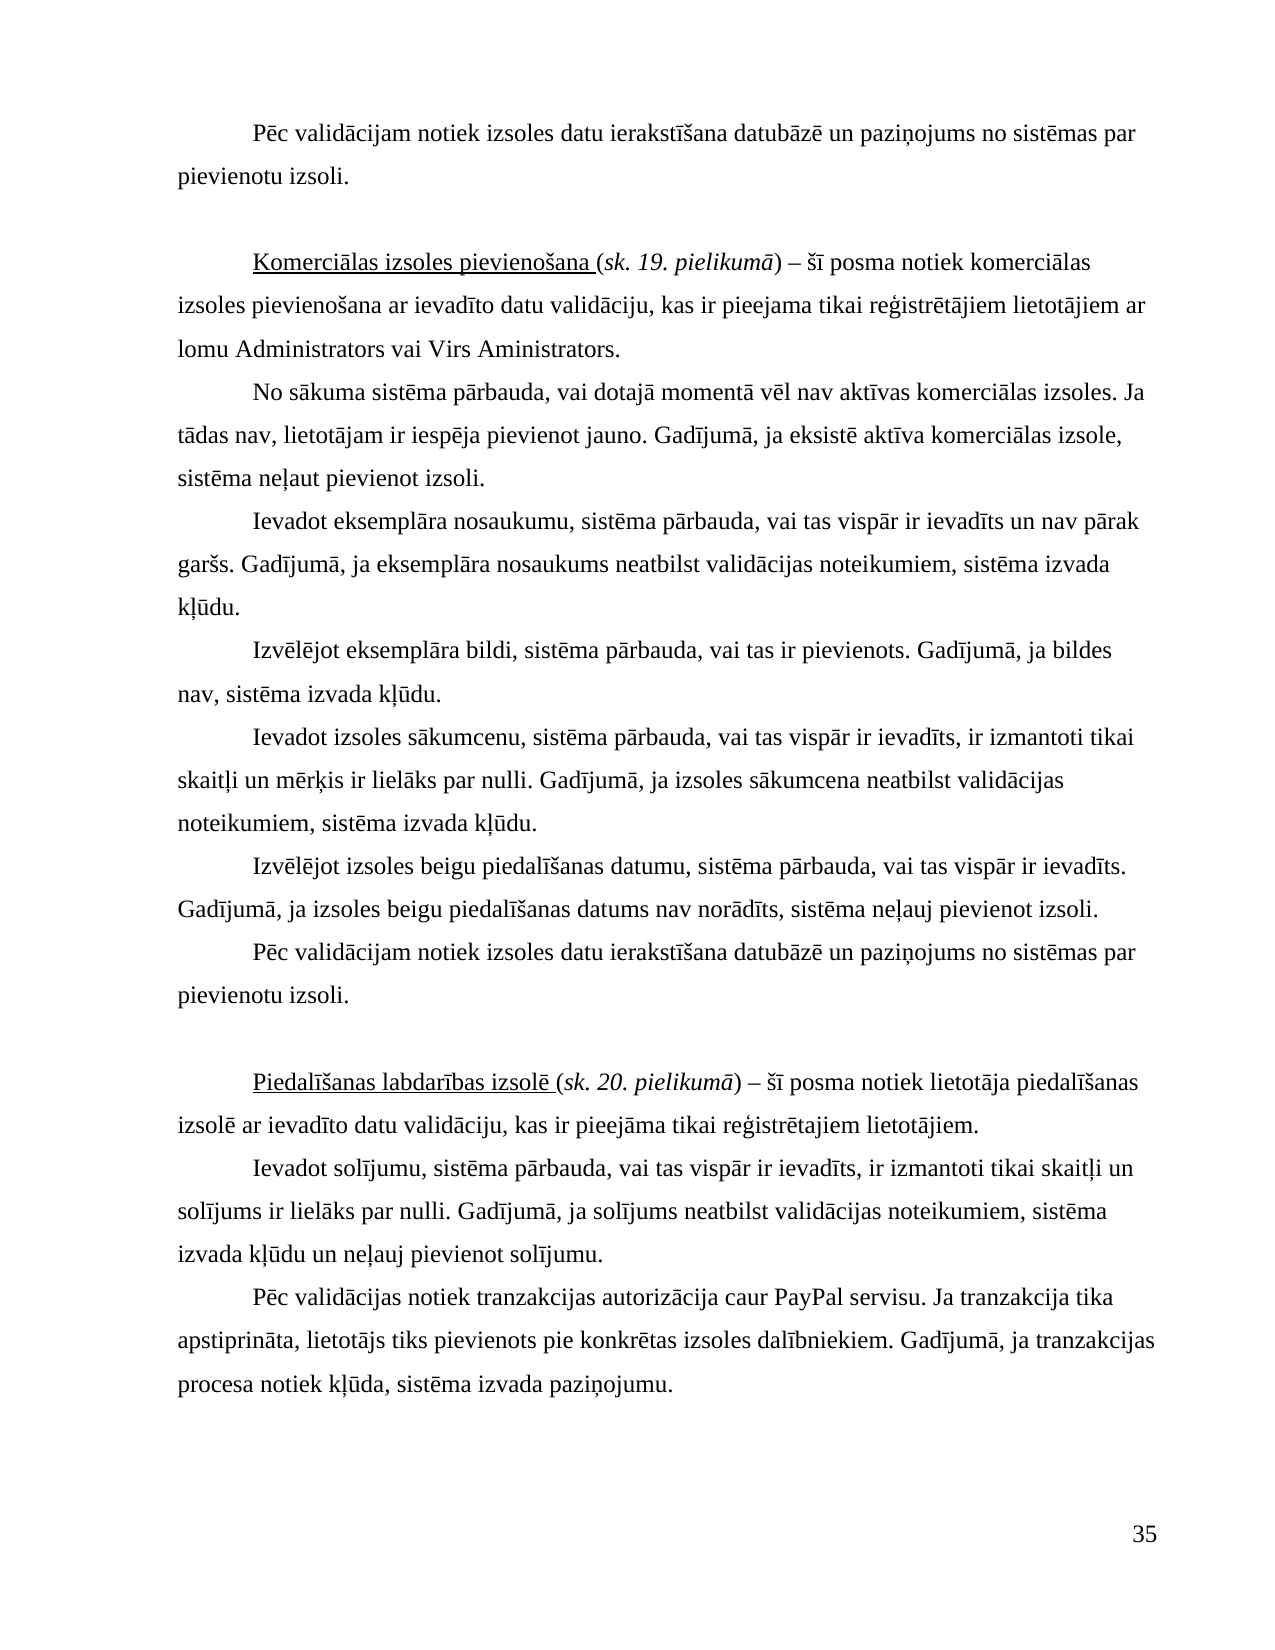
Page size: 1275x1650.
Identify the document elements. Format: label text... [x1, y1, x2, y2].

text Pēc validācijam notiek izsoles datu ierakstīšana datubāzē un paziņojums no sistēmas par pievienotu izsoli. [177, 118, 1157, 190]
text Izvēlējot izsoles beigu piedalīšanas datumu, sistēma pārbauda, vai tas vispār ir ievadīts. Gadījumā, ja izsoles beigu piedalīšanas datums nav norādīts, sistēma neļauj pievienot izsoli. [177, 851, 1157, 923]
text Ievadot izsoles sākumcenu, sistēma pārbauda, vai tas vispār ir ievadīts, ir izmantoti tikai skaitļi un mērķis ir lielāks par nulli. Gadījumā, ja izsoles sākumcena neatbilst validācijas noteikumiem, sistēma izvada kļūdu. [177, 722, 1157, 837]
text Piedalīšanas labdarības izsolē (sk. 20. pielikumā) – šī posma notiek lietotāja piedalīšanas izsolē ar ievadīto datu validāciju, kas ir pieejāma tikai reģistrētajiem lietotājiem. [177, 1067, 1157, 1139]
text Komerciālas izsoles pievienošana (sk. 19. pielikumā) – šī posma notiek komerciālas izsoles pievienošana ar ievadīto datu validāciju, kas ir pieejama tikai reģistrētājiem lietotājiem ar lomu Administrators vai Virs Aministrators. [177, 247, 1157, 362]
text Pēc validācijas notiek tranzakcijas autorizācija caur PayPal servisu. Ja tranzakcija tika apstiprināta, lietotājs tiks pievienots pie konkrētas izsoles dalībniekiem. Gadījumā, ja tranzakcijas procesa notiek kļūda, sistēma izvada paziņojumu. [177, 1282, 1157, 1397]
text Izvēlējot eksemplāra bildi, sistēma pārbauda, vai tas ir pievienots. Gadījumā, ja bildes nav, sistēma izvada kļūdu. [177, 636, 1157, 707]
text Pēc validācijam notiek izsoles datu ierakstīšana datubāzē un paziņojums no sistēmas par pievienotu izsoli. [177, 937, 1157, 1009]
text No sākuma sistēma pārbauda, vai dotajā momentā vēl nav aktīvas komerciālas izsoles. Ja tādas nav, lietotājam ir iespēja pievienot jauno. Gadījumā, ja eksistē aktīva komerciālas izsole, sistēma neļaut pievienot izsoli. [177, 377, 1157, 492]
text Ievadot solījumu, sistēma pārbauda, vai tas vispār ir ievadīts, ir izmantoti tikai skaitļi un solījums ir lielāks par nulli. Gadījumā, ja solījums neatbilst validācijas noteikumiem, sistēma izvada kļūdu un neļauj pievienot solījumu. [177, 1153, 1157, 1268]
text Ievadot eksemplāra nosaukumu, sistēma pārbauda, vai tas vispār ir ievadīts un nav pārak garšs. Gadījumā, ja eksemplāra nosaukums neatbilst validācijas noteikumiem, sistēma izvada kļūdu. [177, 506, 1157, 621]
